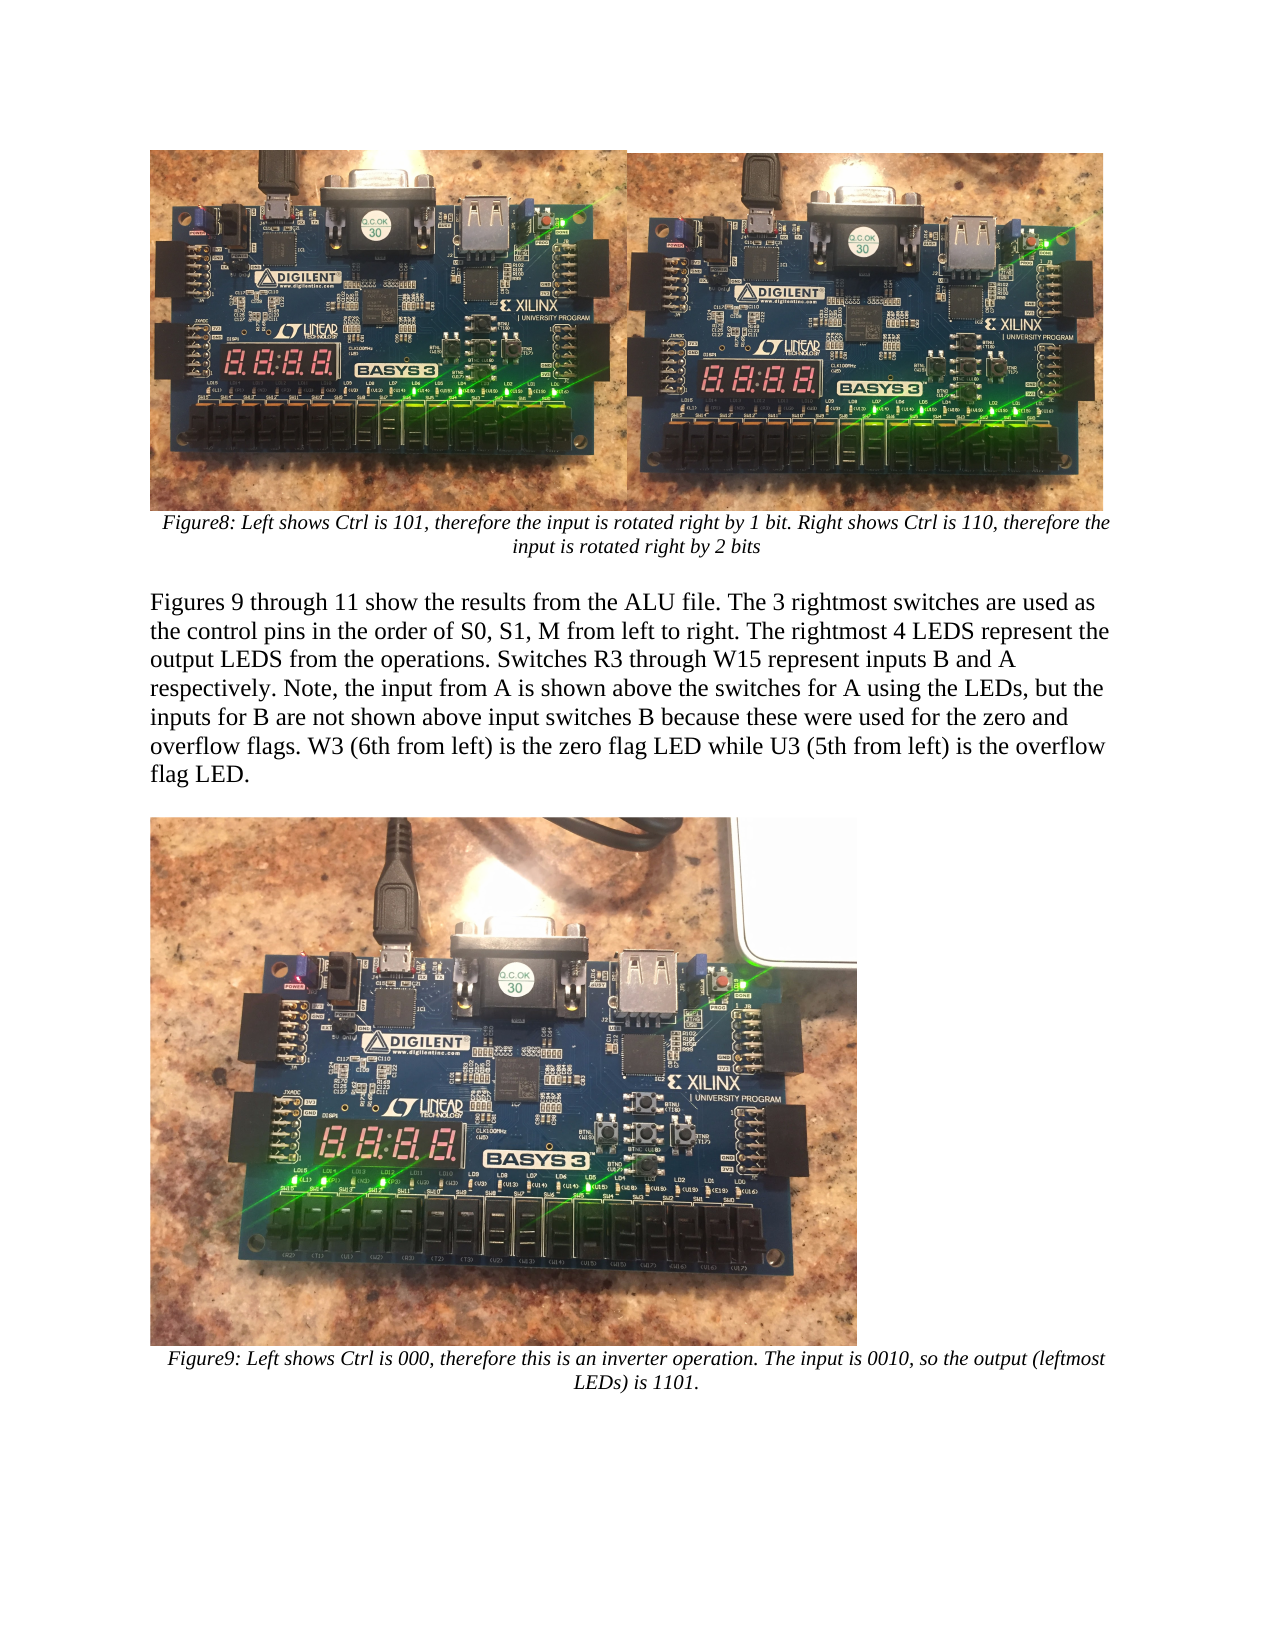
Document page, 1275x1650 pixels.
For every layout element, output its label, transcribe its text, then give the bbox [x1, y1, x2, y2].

text Figures 9 through 11 show the results from the ALU file. The 3 rightmost switches are used as the control pins in the order of S0, S1, M from left to right. The rightmost 4 LEDS represent the output LEDS from the operations. Switches R3 through W15 represent inputs B and A respectively. Note, the input from A is shown above the switches for A using the LEDs, but the inputs for B are not shown above input switches B because these were used for the zero and overflow flags. W3 (6th from left) is the zero flag LED while U3 (5th from left) is the overflow flag LED. [150, 587, 1125, 788]
text Figure8: Left shows Ctrl is 101, therefore the input is rotated right by 1 bit. Right shows Ctrl is 110, therefore the input is rotated right by 2 bits [150, 510, 1125, 558]
picture [151, 818, 856, 1346]
picture [150, 150, 1104, 511]
text Figure9: Left shows Ctrl is 000, therefore this is an inverter operation. The input is 0010, so the output (leftmost LEDs) is 1101. [150, 1346, 1125, 1394]
